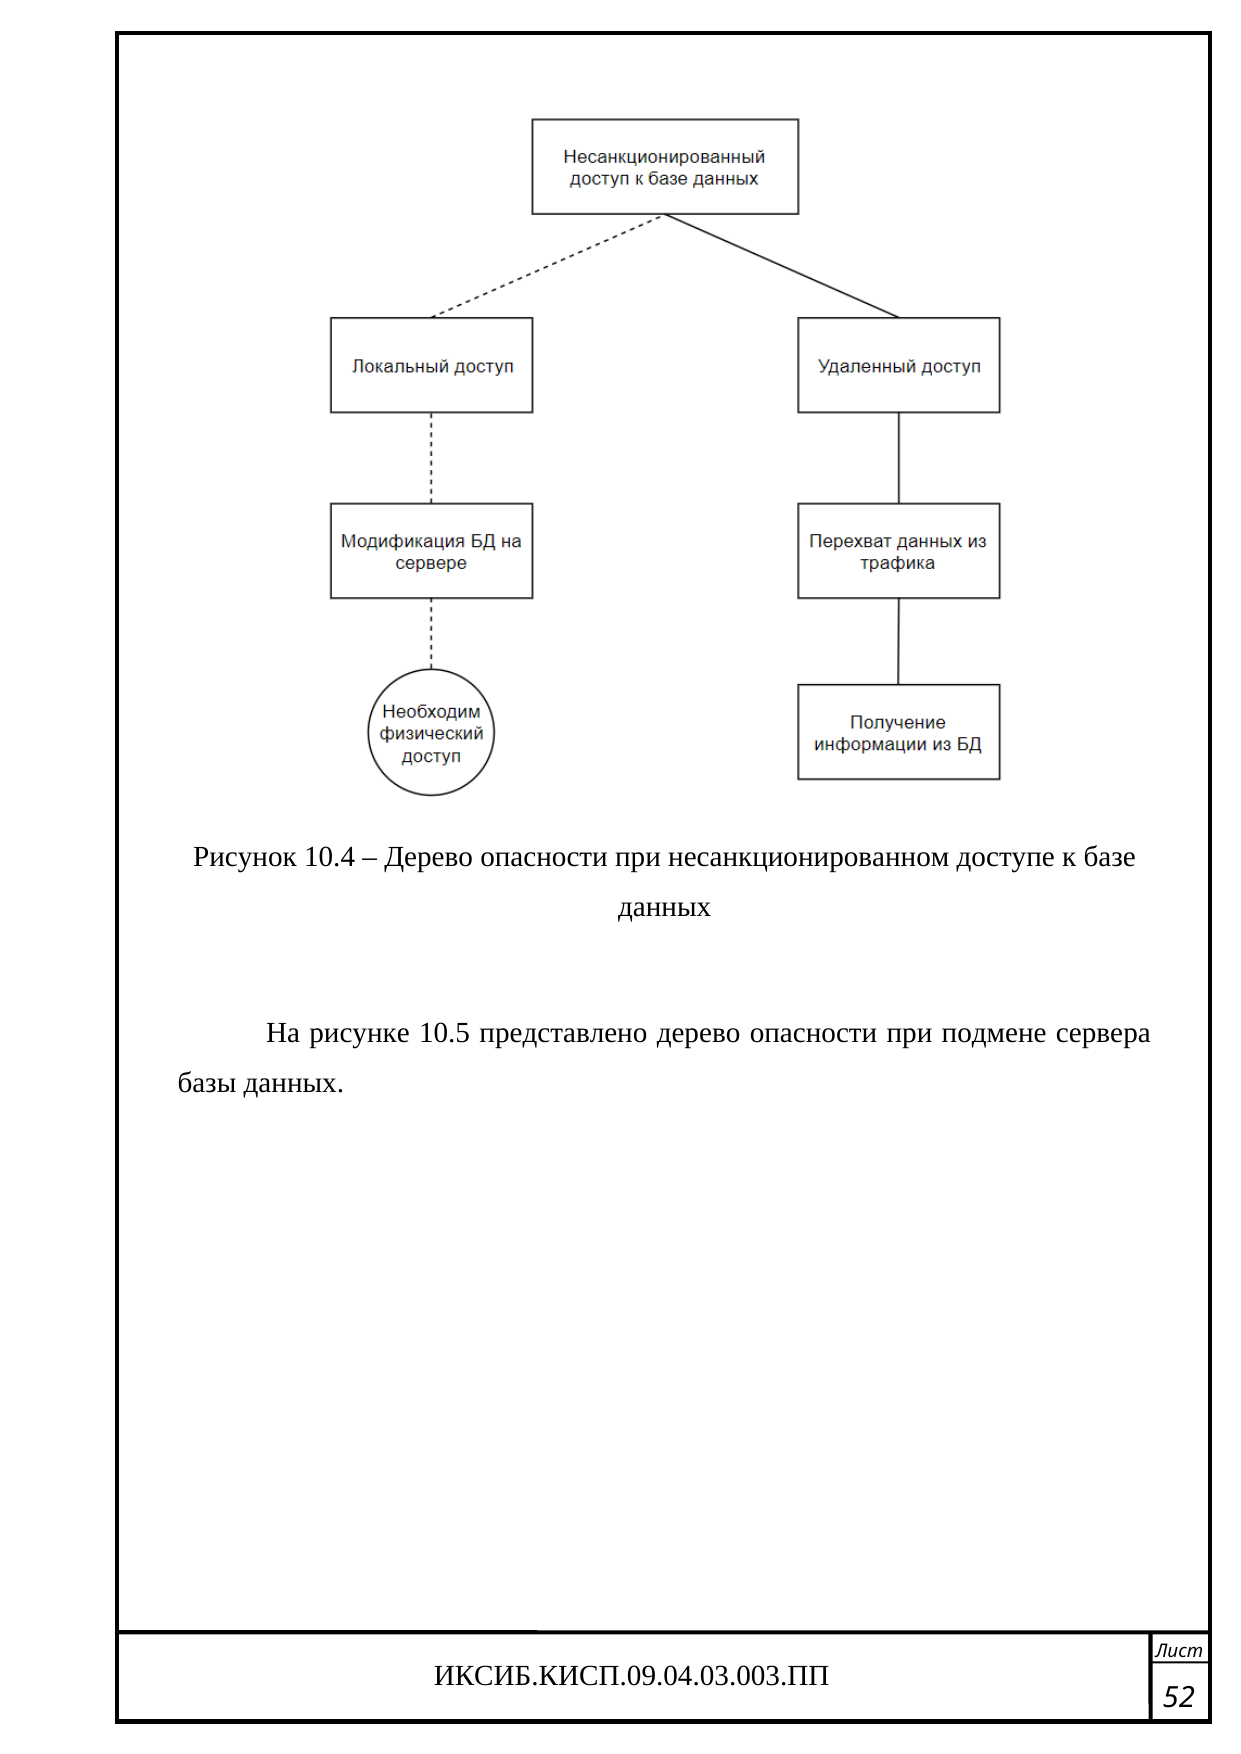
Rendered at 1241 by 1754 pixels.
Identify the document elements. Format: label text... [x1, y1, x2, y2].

picture [294, 101, 1034, 823]
text Рисунок 10.4 – Дерево опасности при несанкционированном доступе к базе данных [177, 839, 1152, 923]
text На рисунке 10.5 представлено дерево опасности при подмене сервера базы данных. [177, 1015, 1152, 1099]
